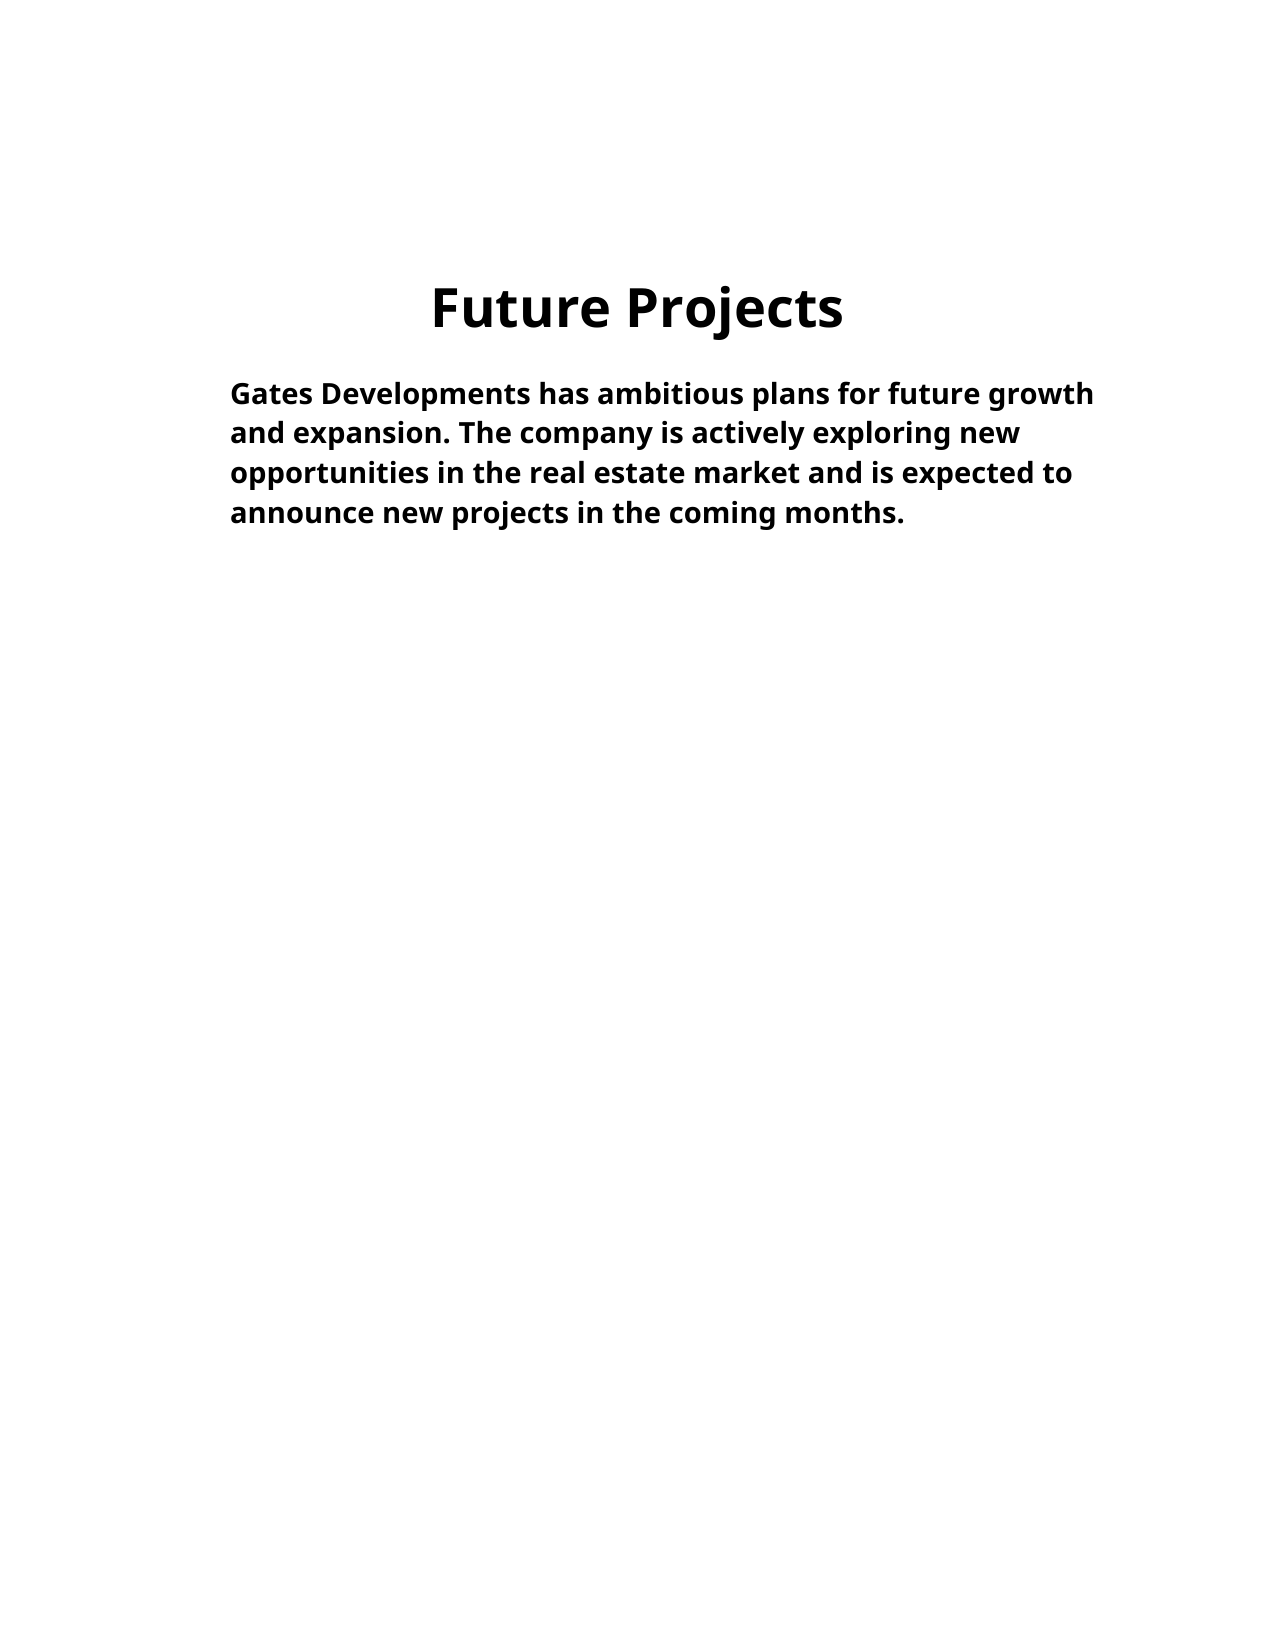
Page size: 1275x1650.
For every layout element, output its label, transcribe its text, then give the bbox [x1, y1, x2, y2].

list Gates Developments has ambitious plans for future growth and expansion. The company is actively exploring new opportunities in the real estate market and is expected to announce new projects in the coming months. [230, 373, 1125, 532]
text Future Projects [150, 270, 1125, 344]
